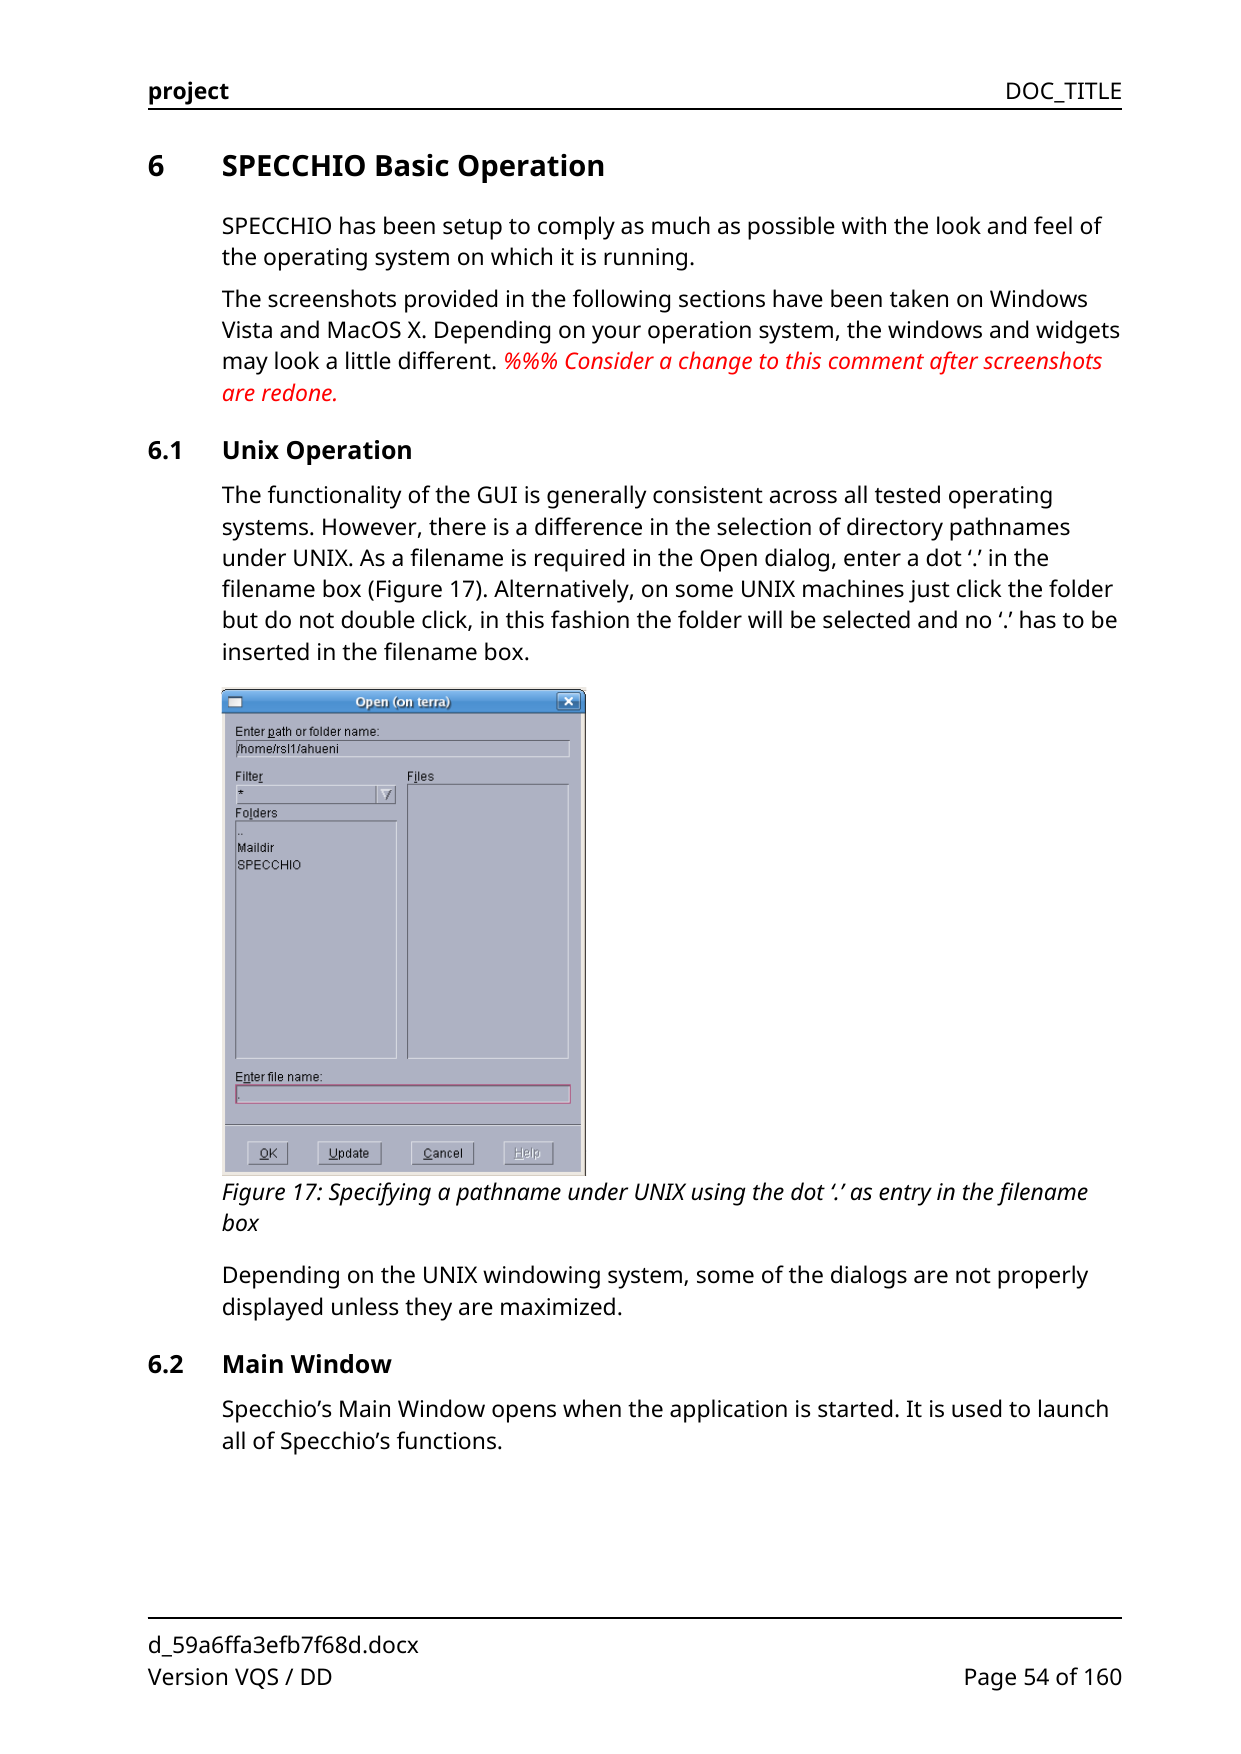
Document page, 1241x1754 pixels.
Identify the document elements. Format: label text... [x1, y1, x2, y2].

text The functionality of the GUI is generally consistent across all tested operating systems. However, there is a difference in the selection of directory pathnames under UNIX. As a filename is required in the Open dialog, enter a dot ‘.’ in the filename box (Figure 17). Alternatively, on some UNIX machines just click the folder but do not double click, in this fashion the folder will be selected and no ‘.’ has to be inserted in the filename box. [222, 479, 1122, 667]
picture [221, 687, 587, 1176]
text Specchio’s Main Window opens when the application is started. It is used to launch all of Specchio’s functions. [222, 1393, 1122, 1456]
text Depending on the UNIX windowing system, some of the dialogs are not properly displayed unless they are maximized. [222, 1259, 1122, 1322]
subtitle Main Window [148, 1347, 1122, 1381]
text The screenshots provided in the following sections have been taken on Windows Vista and MacOS X. Depending on your operation system, the windows and widgets may look different. %%% Consider a change to this comment after screenshots are redone. [222, 283, 1122, 408]
subtitle SPECCHIO Basic Operation [148, 145, 1122, 185]
subtitle Unix Operation [148, 433, 1122, 467]
text Figure 17: Specifying a pathname under UNIX using the dot ‘.’ as entry in the filename box [222, 1176, 1122, 1238]
text SPECCHIO has been setup to comply as much as possible with the look and feel of the operating system on which it is running. [222, 210, 1122, 272]
